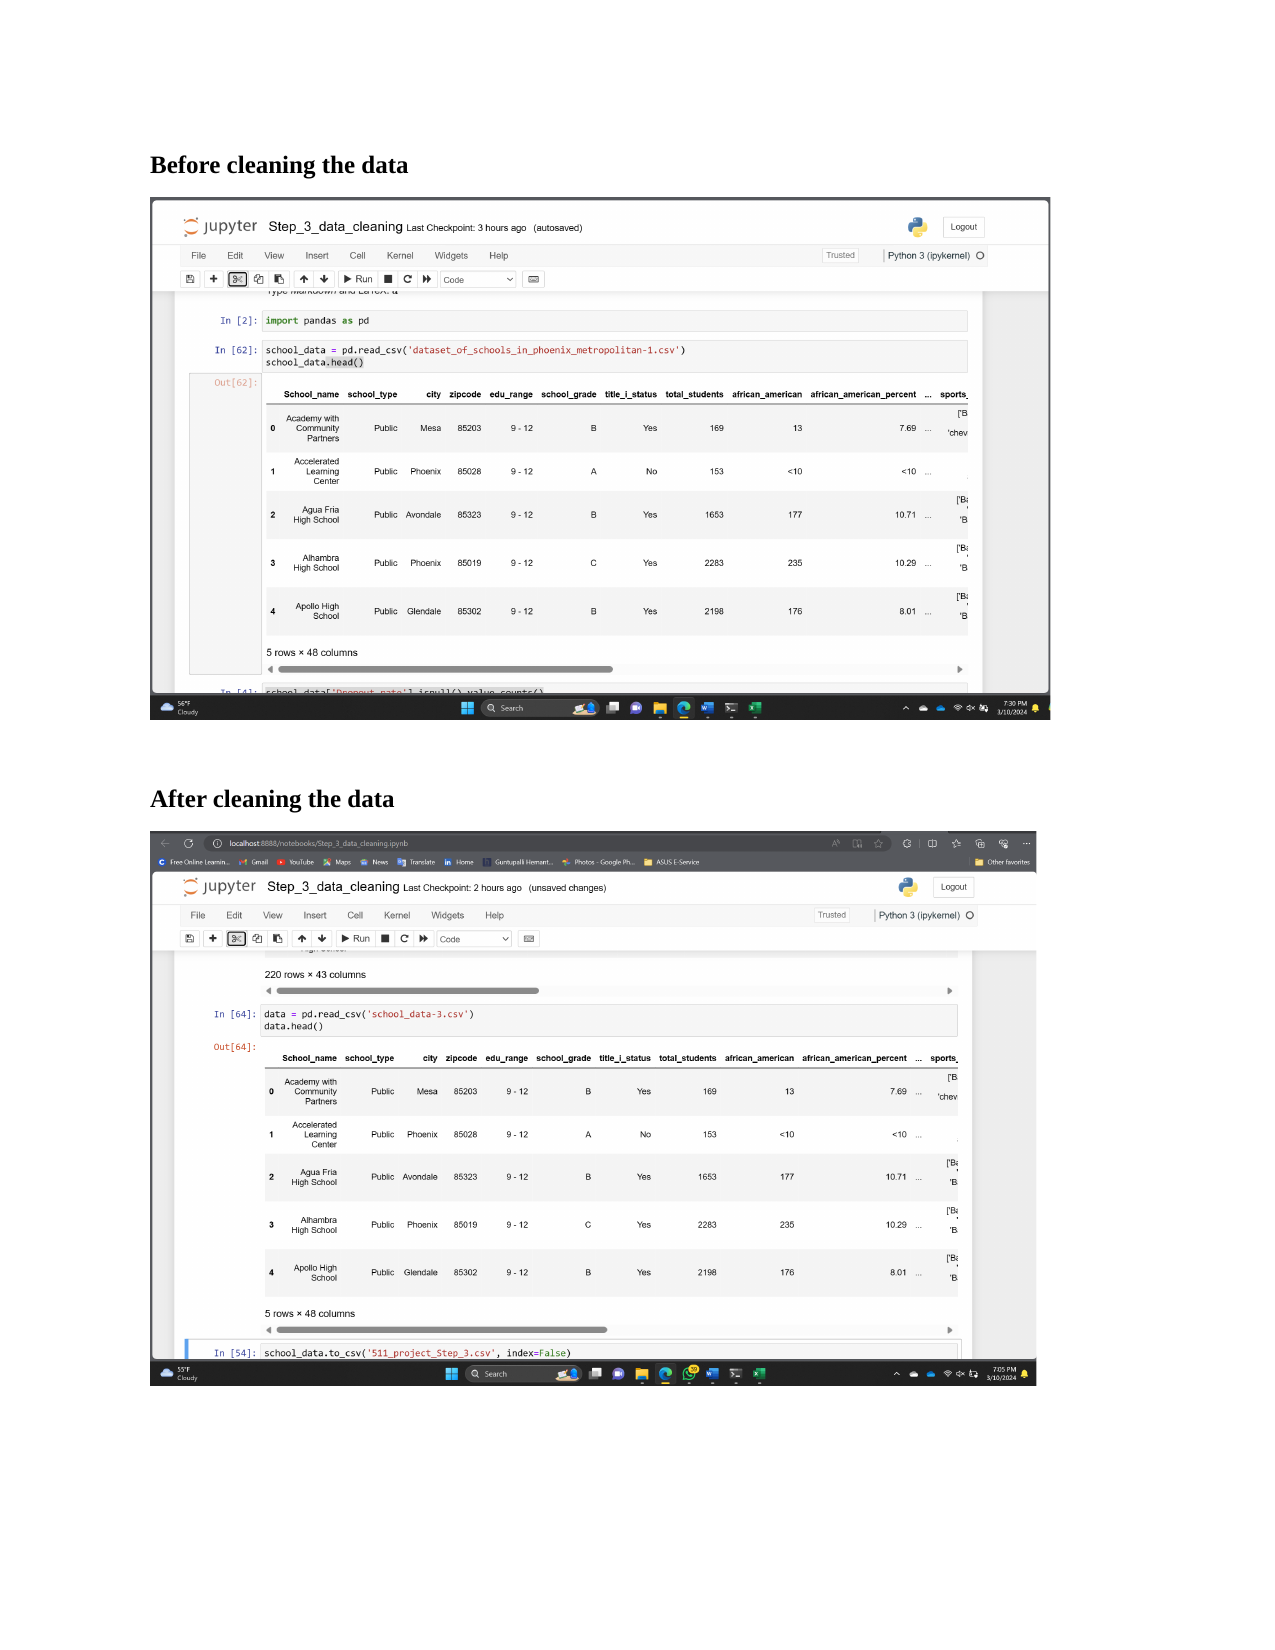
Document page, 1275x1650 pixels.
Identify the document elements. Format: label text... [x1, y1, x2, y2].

text Before cleaning the data [150, 150, 1125, 179]
text After cleaning the data [150, 784, 1125, 813]
picture [150, 197, 1051, 720]
picture [150, 831, 1037, 1386]
